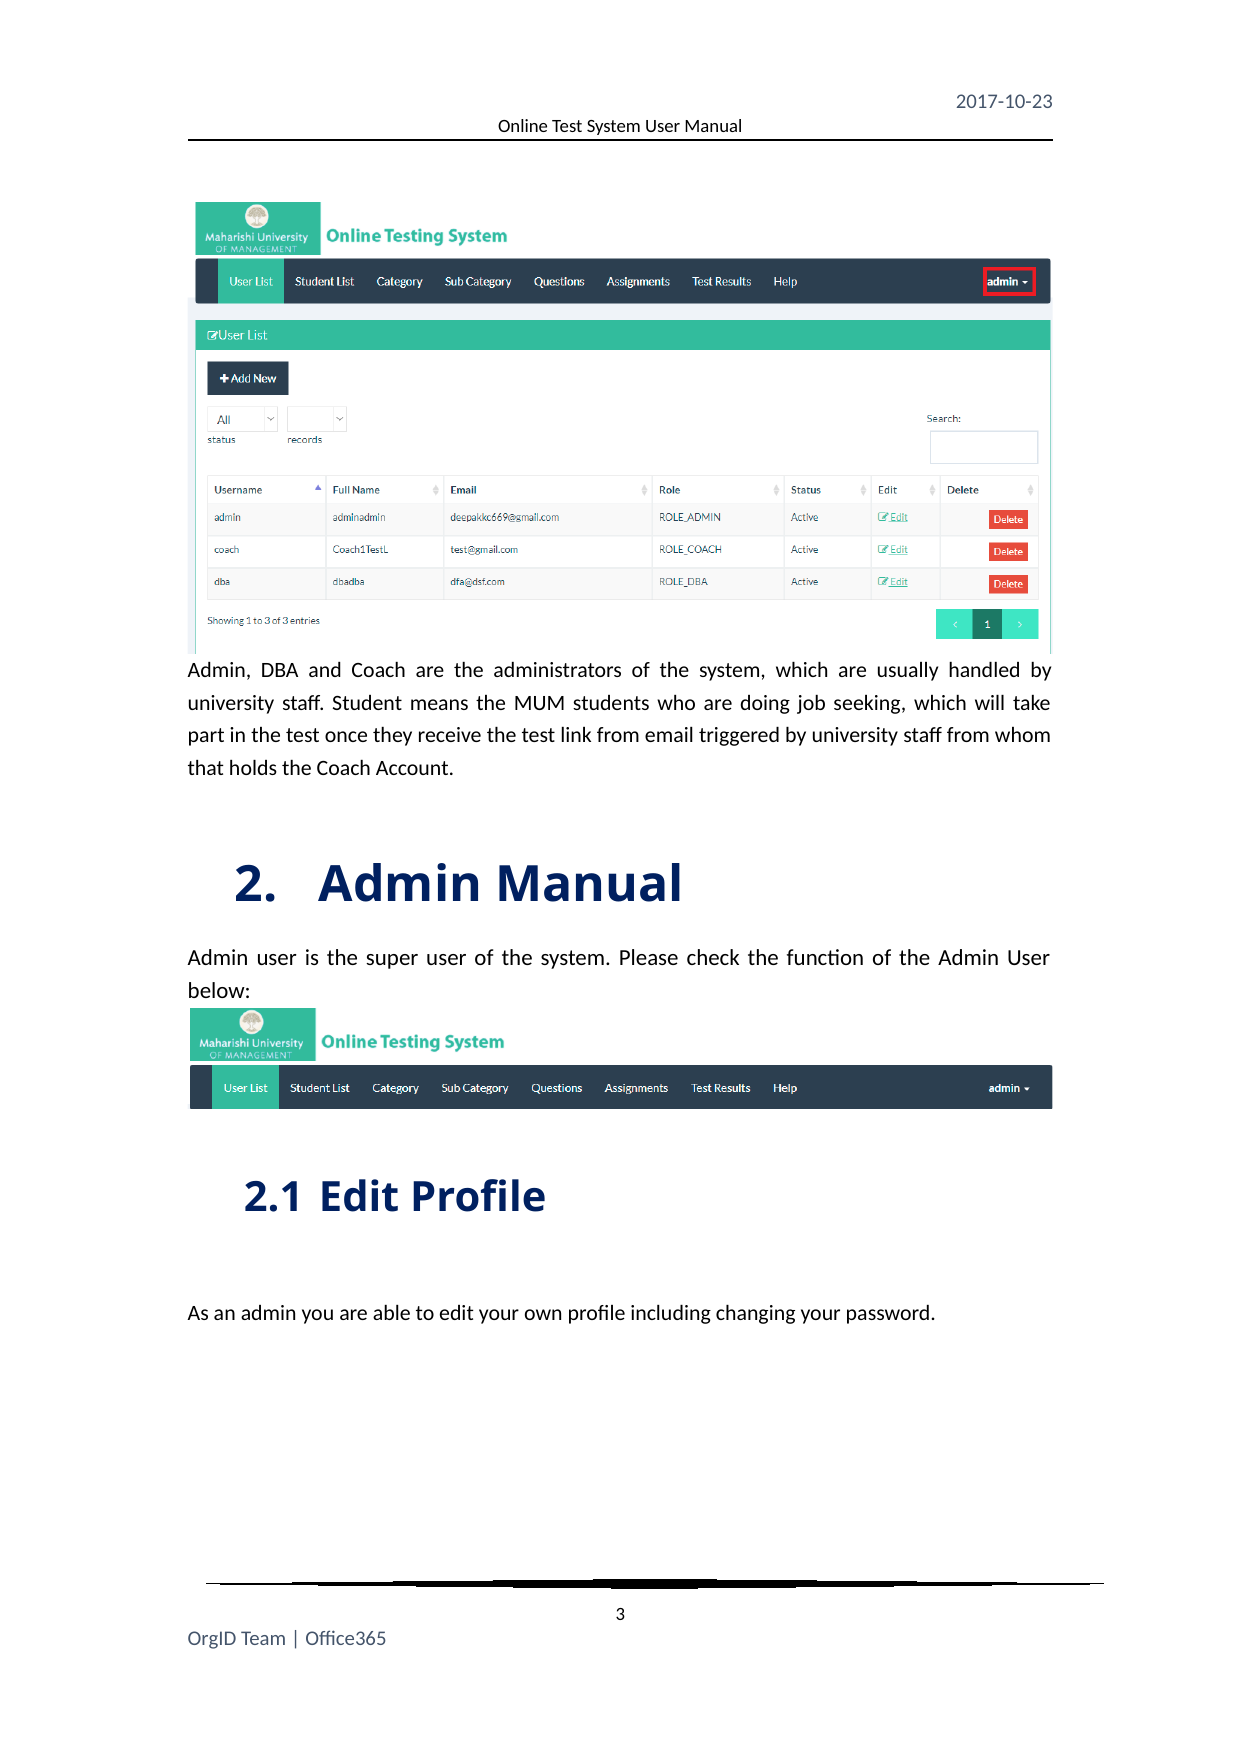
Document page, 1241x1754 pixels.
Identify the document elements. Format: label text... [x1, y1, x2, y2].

text Admin user is the super user of the system. Please check the function of the Admin User below: [187, 941, 1053, 1006]
subtitle Edit Profile [244, 1163, 1053, 1228]
picture [187, 1006, 1053, 1109]
picture [187, 198, 1053, 654]
text Admin, DBA and Coach are the administrators of the system, which are usually handled by university staff. Student means the MUM students who are doing job seeking, which will take part in the test once they receive the test link from email triggered by university staff from whom that holds the Coach Account. [187, 654, 1053, 783]
text As an admin you are able to edit your own profile including changing your password. [187, 1297, 1053, 1329]
subtitle Admin Manual [234, 833, 1053, 931]
